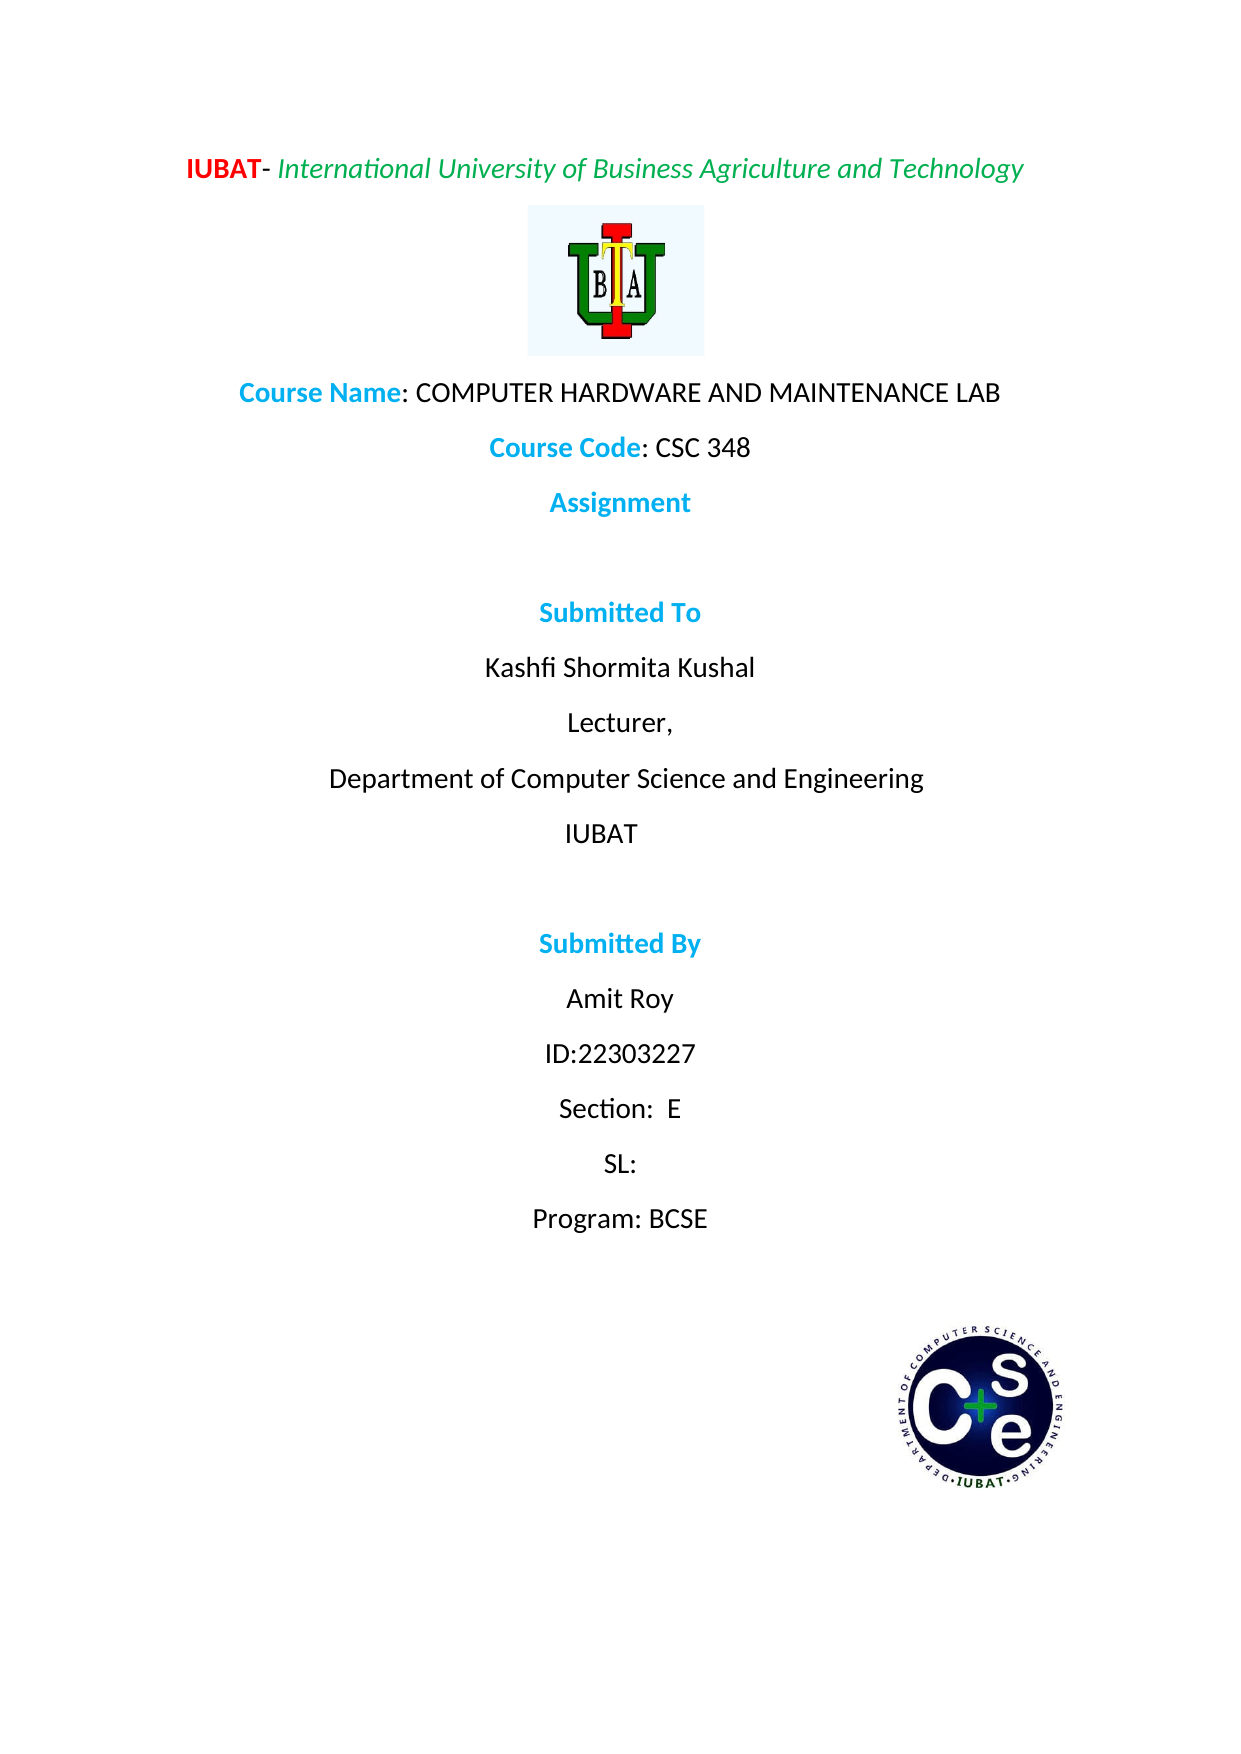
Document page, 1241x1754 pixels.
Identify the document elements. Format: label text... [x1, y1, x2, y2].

text Amit Roy [150, 980, 1090, 1016]
text Course Code: CSC 348 [150, 429, 1090, 465]
picture [882, 1310, 1078, 1503]
text SL: [150, 1145, 1090, 1181]
text IUBAT [150, 815, 1090, 850]
text Submitted By [150, 925, 1090, 961]
text Course Name: COMPUTER HARDWARE AND MAINTENANCE LAB [150, 374, 1090, 409]
text Assignment [150, 484, 1090, 520]
text Department of Computer Science and Engineering [150, 760, 1090, 795]
text Program: BCSE [150, 1201, 1090, 1236]
text Section: E [150, 1090, 1090, 1126]
text IUBAT- International University of Business Agriculture and Technology [150, 150, 1090, 186]
text Lecturer, [150, 704, 1090, 740]
picture [527, 205, 705, 356]
text Submitted To [150, 594, 1090, 630]
text ID:22303227 [150, 1035, 1090, 1071]
text Kashfi Shormita Kushal [150, 649, 1090, 685]
